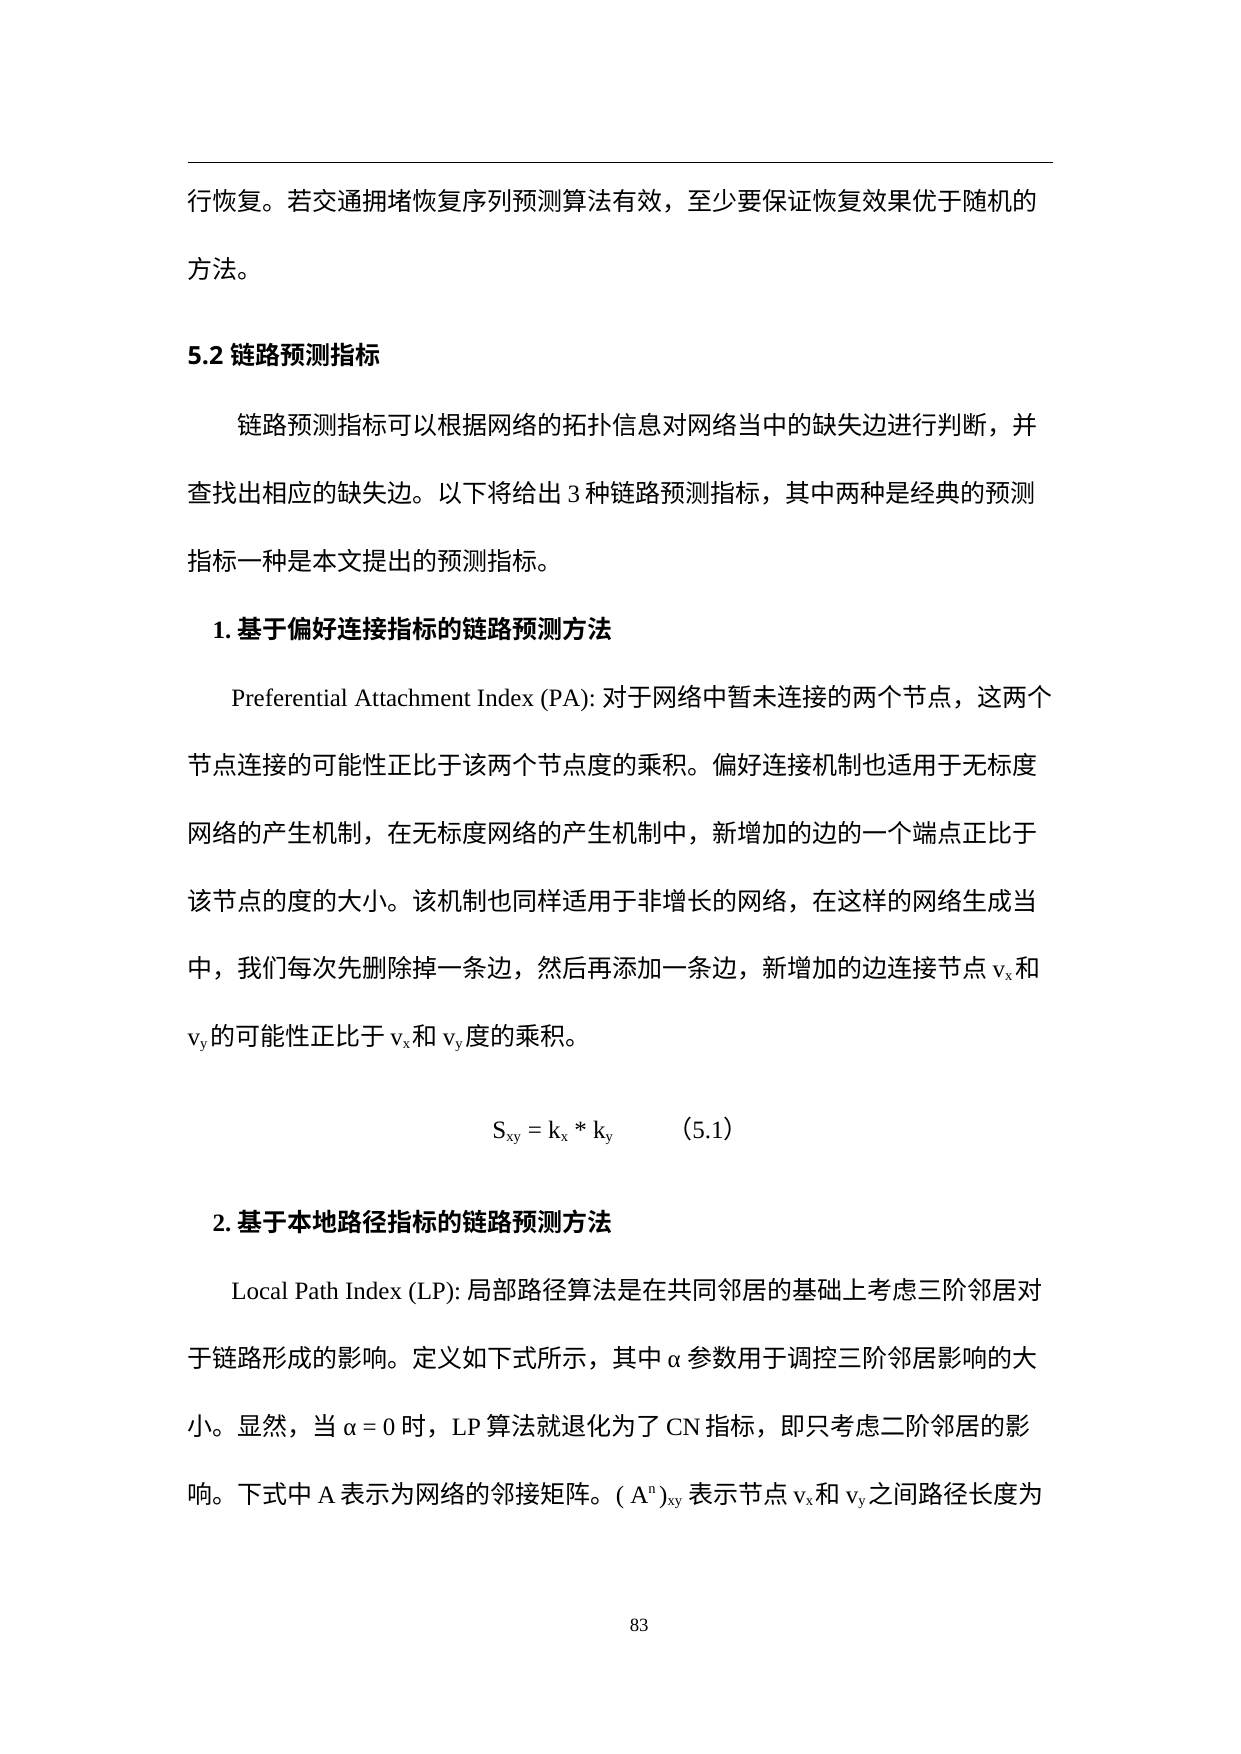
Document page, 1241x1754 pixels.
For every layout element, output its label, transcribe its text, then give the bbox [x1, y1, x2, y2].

text 1. 基于偏好连接指标的链路预测方法 [187, 593, 1053, 661]
text 链路预测指标可以根据网络的拓扑信息对网络当中的缺失边进行判断，并查找出相应的缺失边。以下将给出3种链路预测指标，其中两种是经典的预测指标一种是本文提出的预测指标。 [187, 390, 1053, 593]
text Sxy = kx * ky （5.1） [187, 1094, 1053, 1162]
text 2. 基于本地路径指标的链路预测方法 [187, 1187, 1053, 1255]
subtitle 5.2 链路预测指标 [187, 335, 1053, 372]
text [187, 166, 1053, 301]
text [187, 1255, 1053, 1526]
text Preferential Attachment Index (PA): 对于网络中暂未连接的两个节点，这两个节点连接的可能性正比于该两个节点度的乘积。偏好连接机制也适用于无标度网络的产生机制，在无标度网络的产生机制中，新增加的边的一个端点正比于该节点的度的大小。该机制也同样适用于非增长的网络，在这样的网络生成当中，我们每次先删除掉一条边，然后再添加一条边，新增加的边连接节点vx和vy的可能性正比于vx和vy度的乘积。 [187, 661, 1053, 1069]
